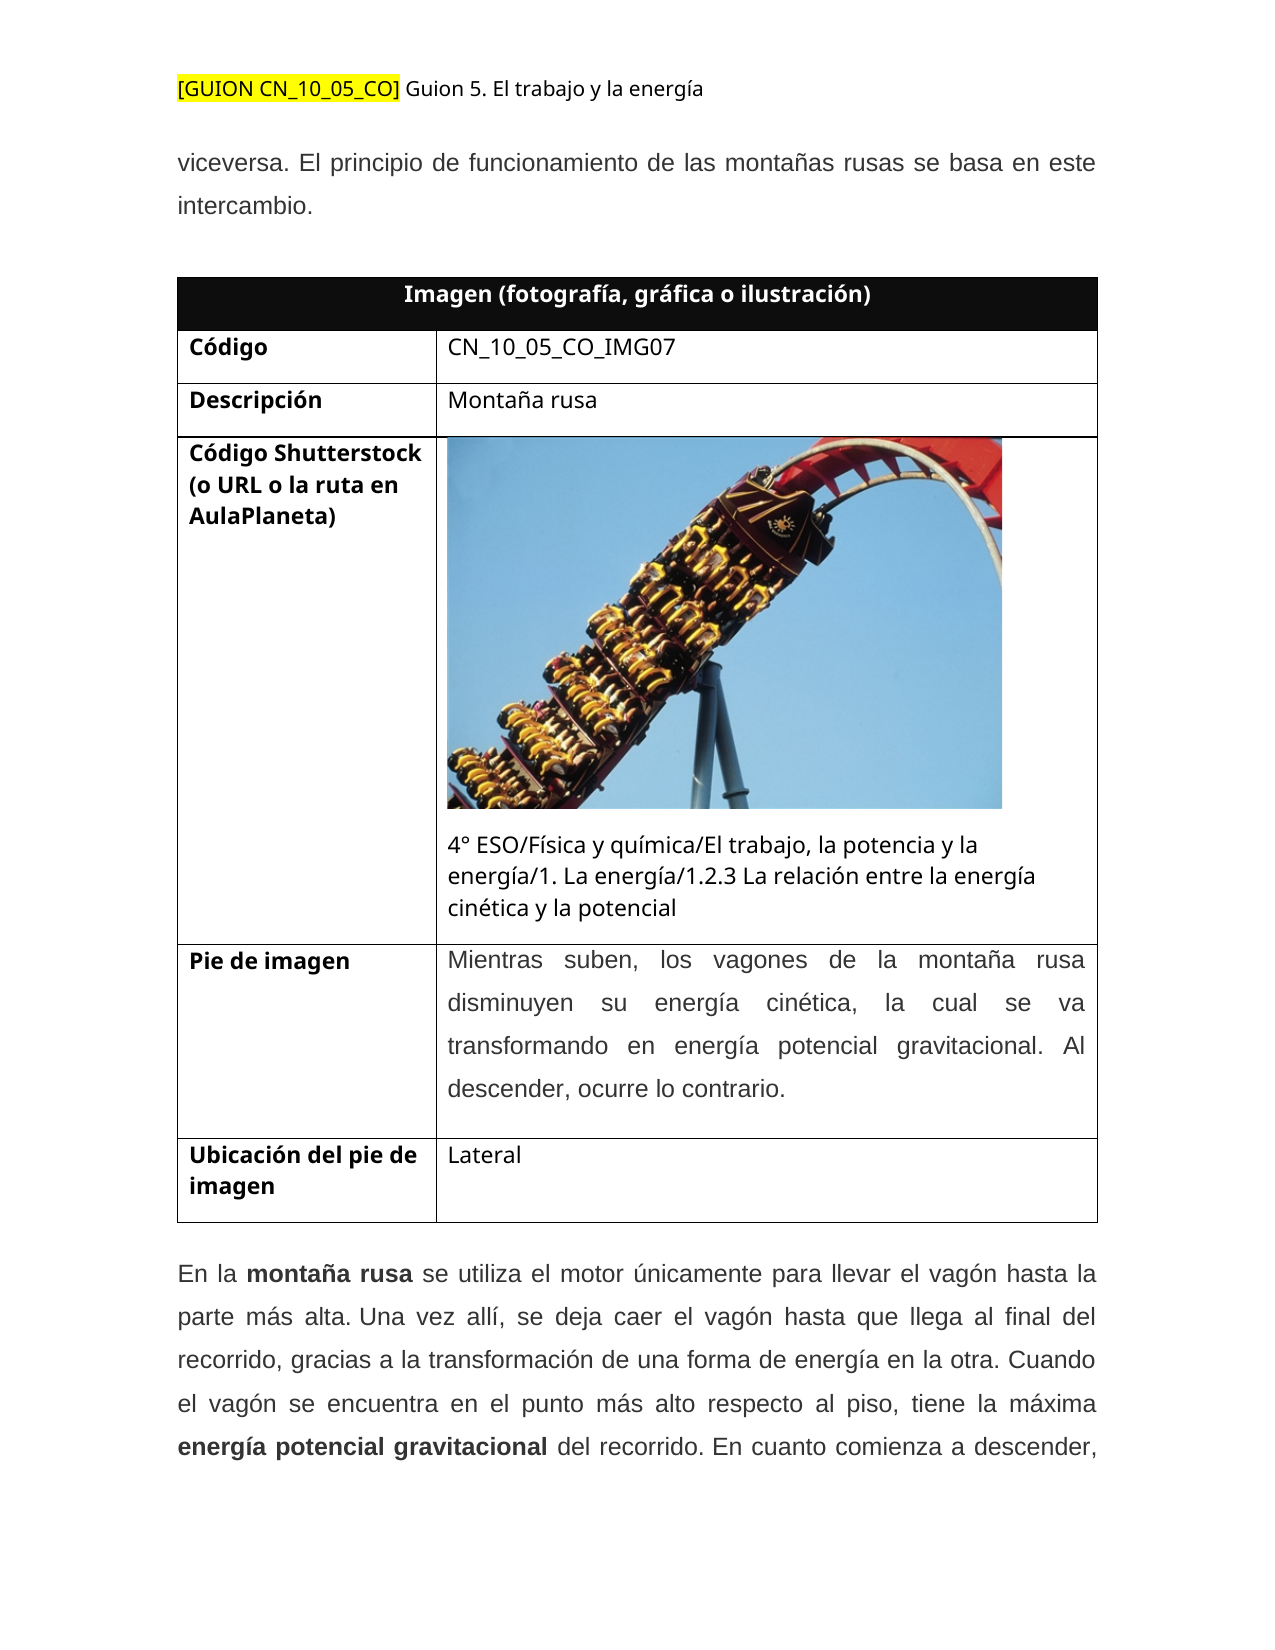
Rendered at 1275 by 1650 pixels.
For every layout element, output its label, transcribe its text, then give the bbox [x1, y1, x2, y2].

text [177, 148, 1098, 219]
picture [447, 437, 1003, 809]
table_cell Ubicación del pie de imagen [178, 1139, 436, 1222]
table_cell CN_10_05_CO_IMG07 [437, 331, 1097, 383]
table_cell Montaña rusa [437, 384, 1097, 436]
table_cell Mientras suben, los vagones de la montaña rusa disminuyen su energía cinética, la cual se va transformando en energía potencial gravitacional. Al descender, ocurre lo contrario. [437, 945, 1097, 1138]
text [177, 1259, 1098, 1460]
table_cell 4° ESO/Física y química/El trabajo, la potencia y la energía/1. La energía/1.2.3 La relación entre la energía cinética y la potencial [437, 438, 1097, 943]
table_cell Descripción [178, 384, 436, 436]
table_header Imagen (fotografía, gráfica o ilustración) [178, 278, 1097, 330]
table_cell Código Shutterstock (o URL o la ruta en AulaPlaneta) [178, 438, 436, 943]
table_cell Código [178, 331, 436, 383]
table_cell Pie de imagen [178, 945, 436, 1138]
table_cell Lateral [437, 1139, 1097, 1222]
